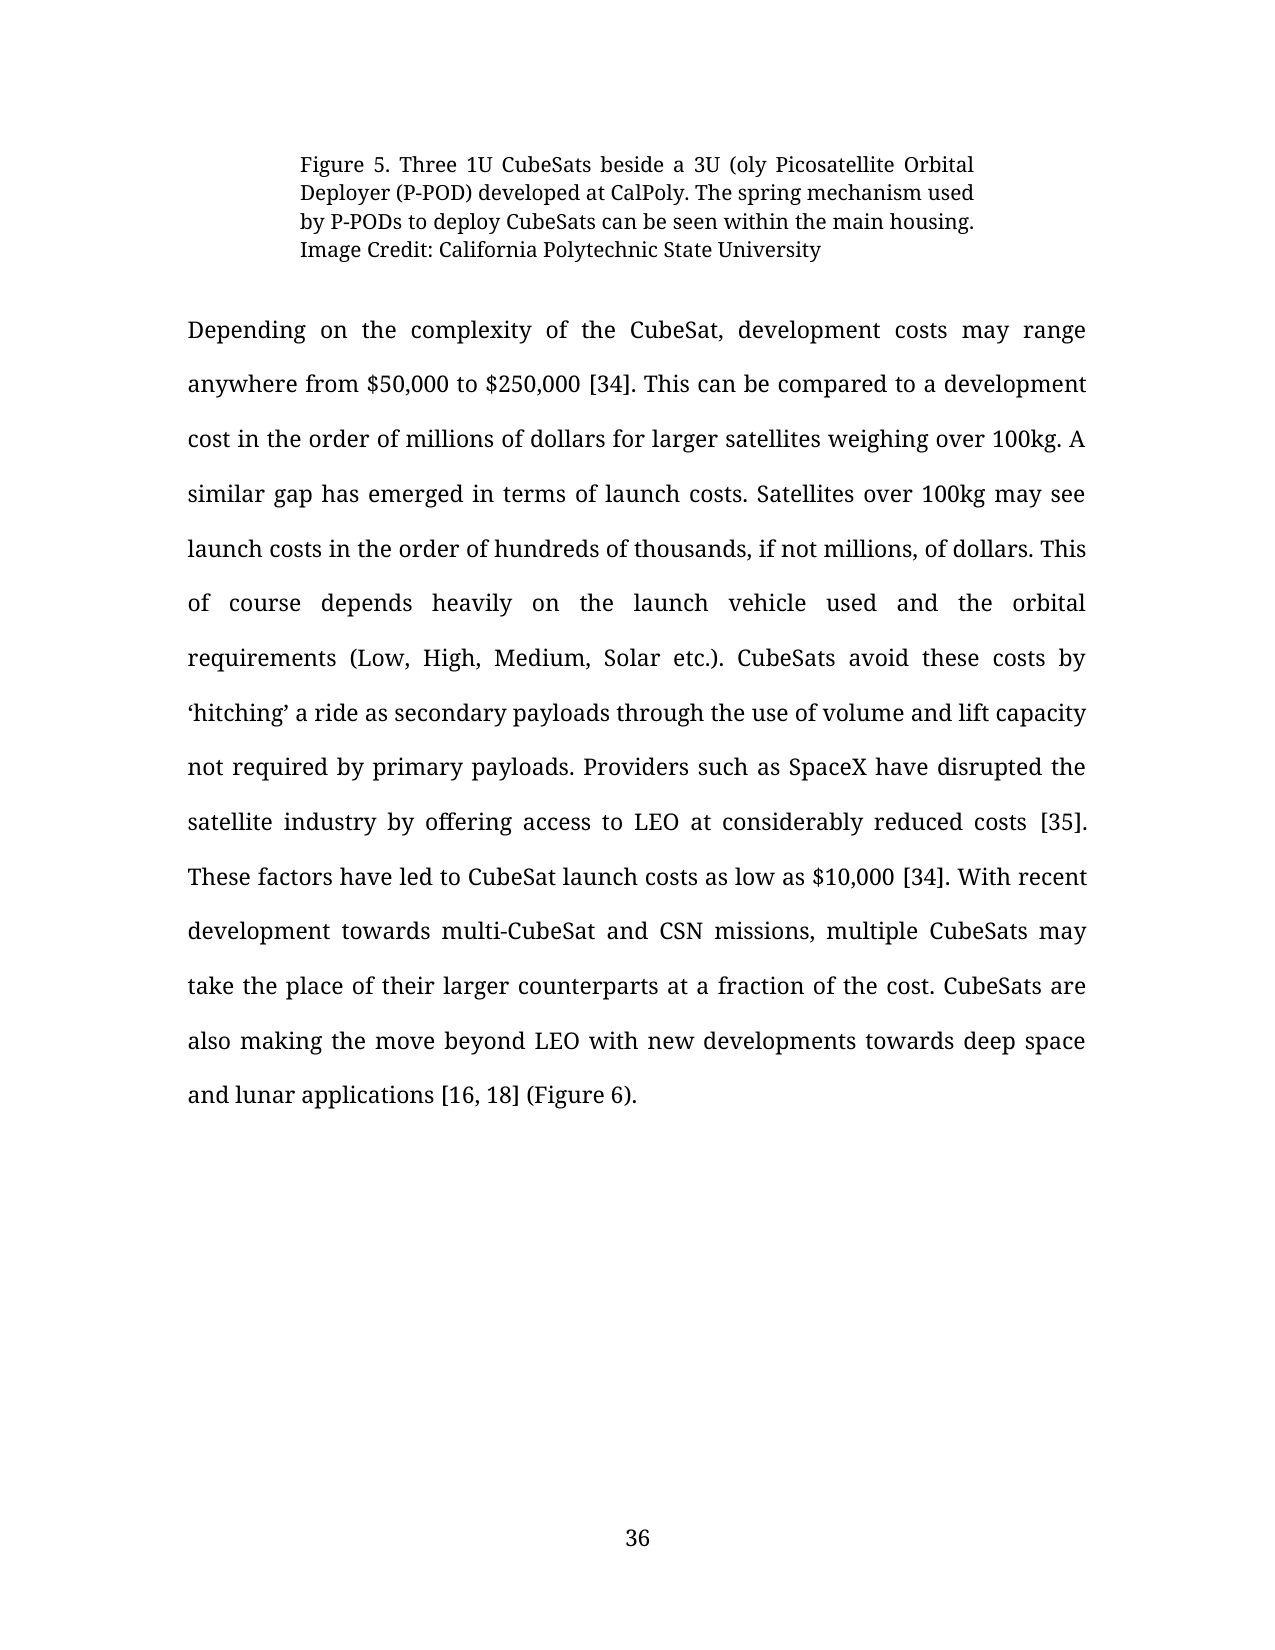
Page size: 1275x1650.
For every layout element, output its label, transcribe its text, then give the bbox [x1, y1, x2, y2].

text Depending on the complexity of the CubeSat, development costs may range anywhere from $50,000 to $250,000 [34]. This can be compared to a development cost in the order of millions of dollars for larger satellites weighing over 100kg. A similar gap has emerged in terms of launch costs. Satellites over 100kg may see launch costs in the order of hundreds of thousands, if not millions, of dollars. This of course depends heavily on the launch vehicle used and the orbital requirements (Low, High, Medium, Solar etc.). CubeSats avoid these costs by ‘hitching’ a ride as secondary payloads through the use of volume and lift capacity not required by primary payloads. Providers such as SpaceX have disrupted the satellite industry by offering access to LEO at considerably reduced costs [35]. These factors have led to CubeSat launch costs as low as $10,000 [34]. With recent development towards multi-CubeSat and CSN missions, multiple CubeSats may take the place of their larger counterparts at a fraction of the cost. CubeSats are also making the move beyond LEO with new developments towards deep space and lunar applications [16, 18] (Figure 6). [187, 314, 1087, 1111]
text Figure 5. Three 1U CubeSats beside a 3U (oly Picosatellite Orbital Deployer (P-POD) developed at CalPoly. The spring mechanism used by P-PODs to deploy CubeSats can be seen within the main housing. Image Credit: California Polytechnic State University [300, 150, 975, 264]
